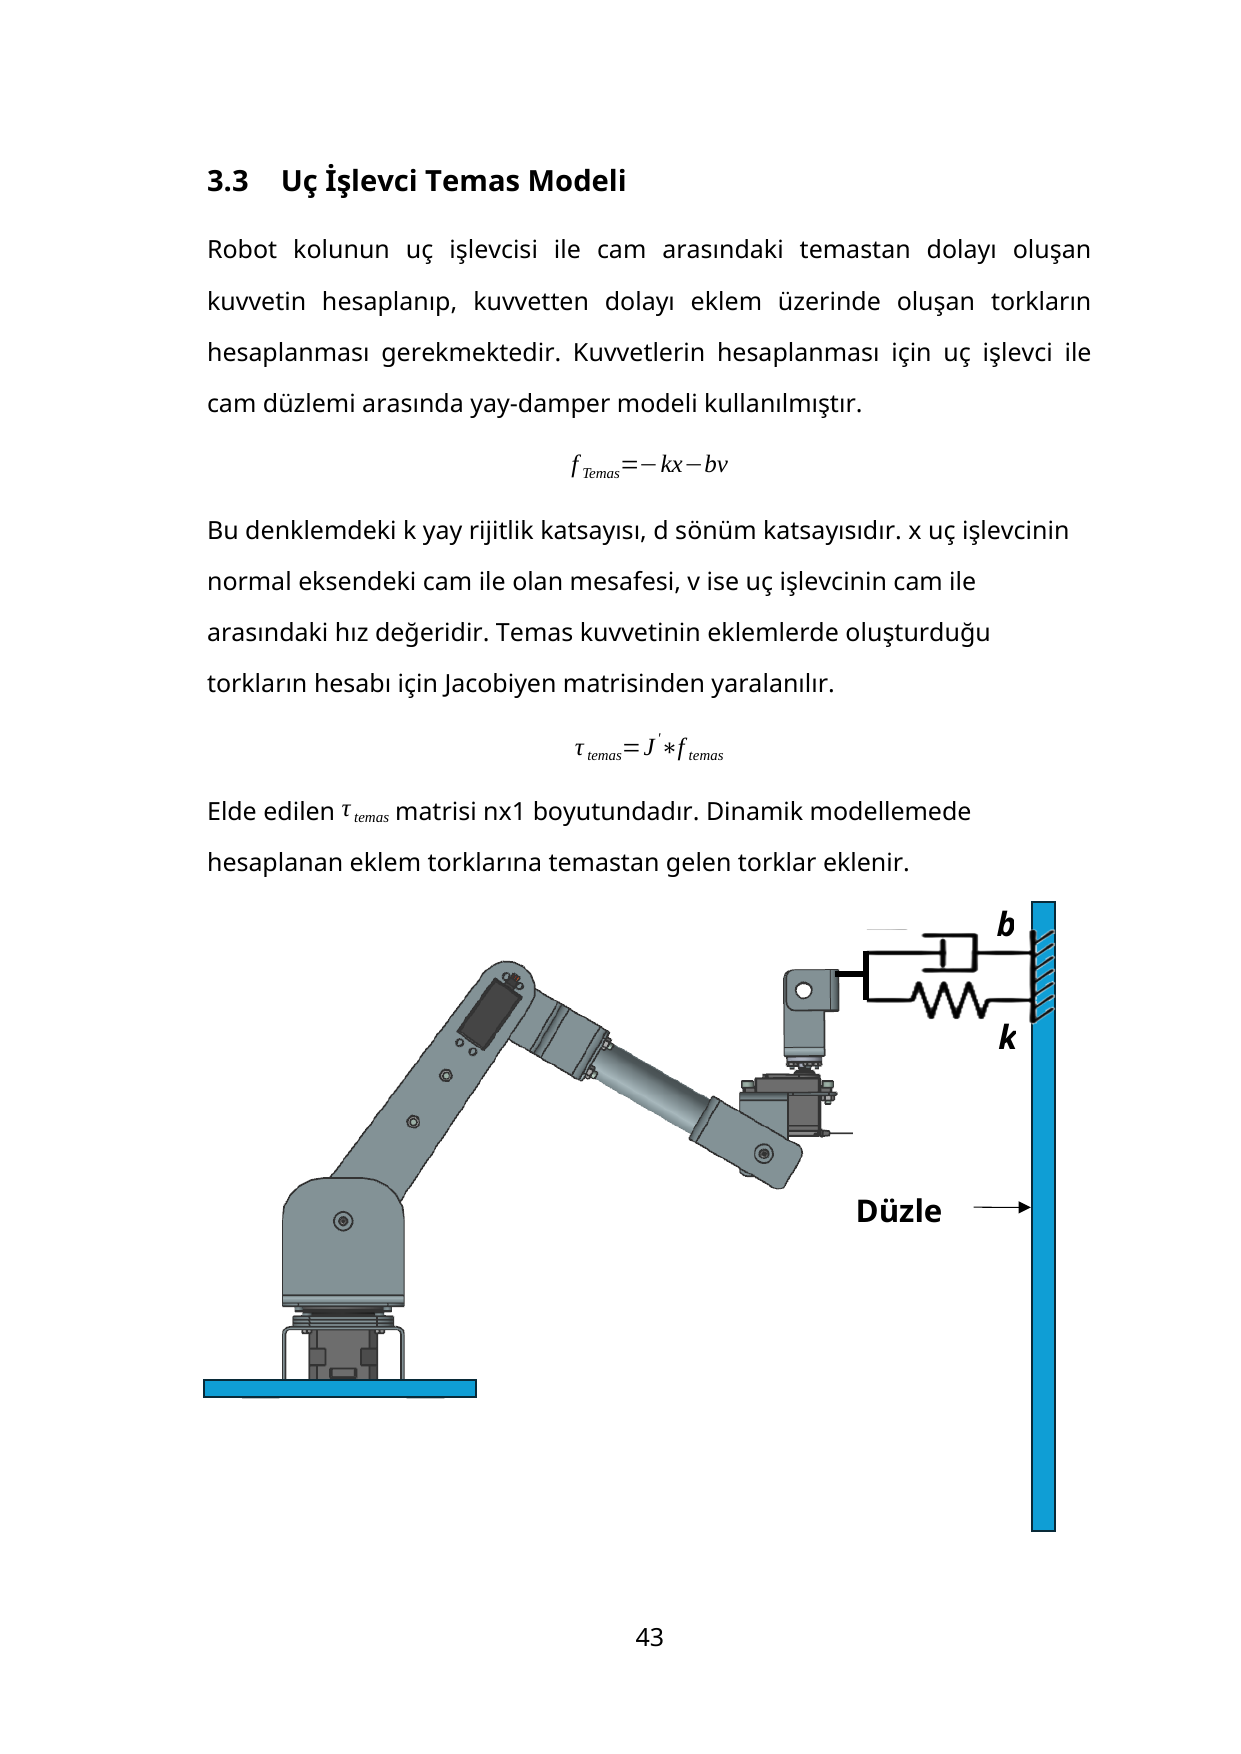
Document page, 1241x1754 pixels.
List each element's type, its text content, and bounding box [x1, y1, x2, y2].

text Robot kolunun uç işlevcisi ile cam arasındaki temastan dolayı oluşan kuvvetin hesaplanıp, kuvvetten dolayı eklem üzerinde oluşan torkların hesaplanması gerekmektedir. Kuvvetlerin hesaplanması için uç işlevci ile cam düzlemi arasında yay-damper modeli kullanılmıştır. [207, 232, 1092, 419]
picture [206, 908, 1076, 1424]
text Elde edilen matrisi nx1 boyutundadır. Dinamik modellemede hesaplanan eklem torklarına temastan gelen torklar eklenir. [207, 793, 1092, 878]
text Bu denklemdeki k yay rijitlik katsayısı, d sönüm katsayısıdır. x uç işlevcinin normal eksendeki cam ile olan mesafesi, v ise uç işlevcinin cam ile arasındaki hız değeridir. Temas kuvvetinin eklemlerde oluşturduğu torkların hesabı için Jacobiyen matrisinden yaralanılır. [207, 512, 1092, 699]
title Uç İşlevci Temas Modeli [207, 160, 1092, 200]
